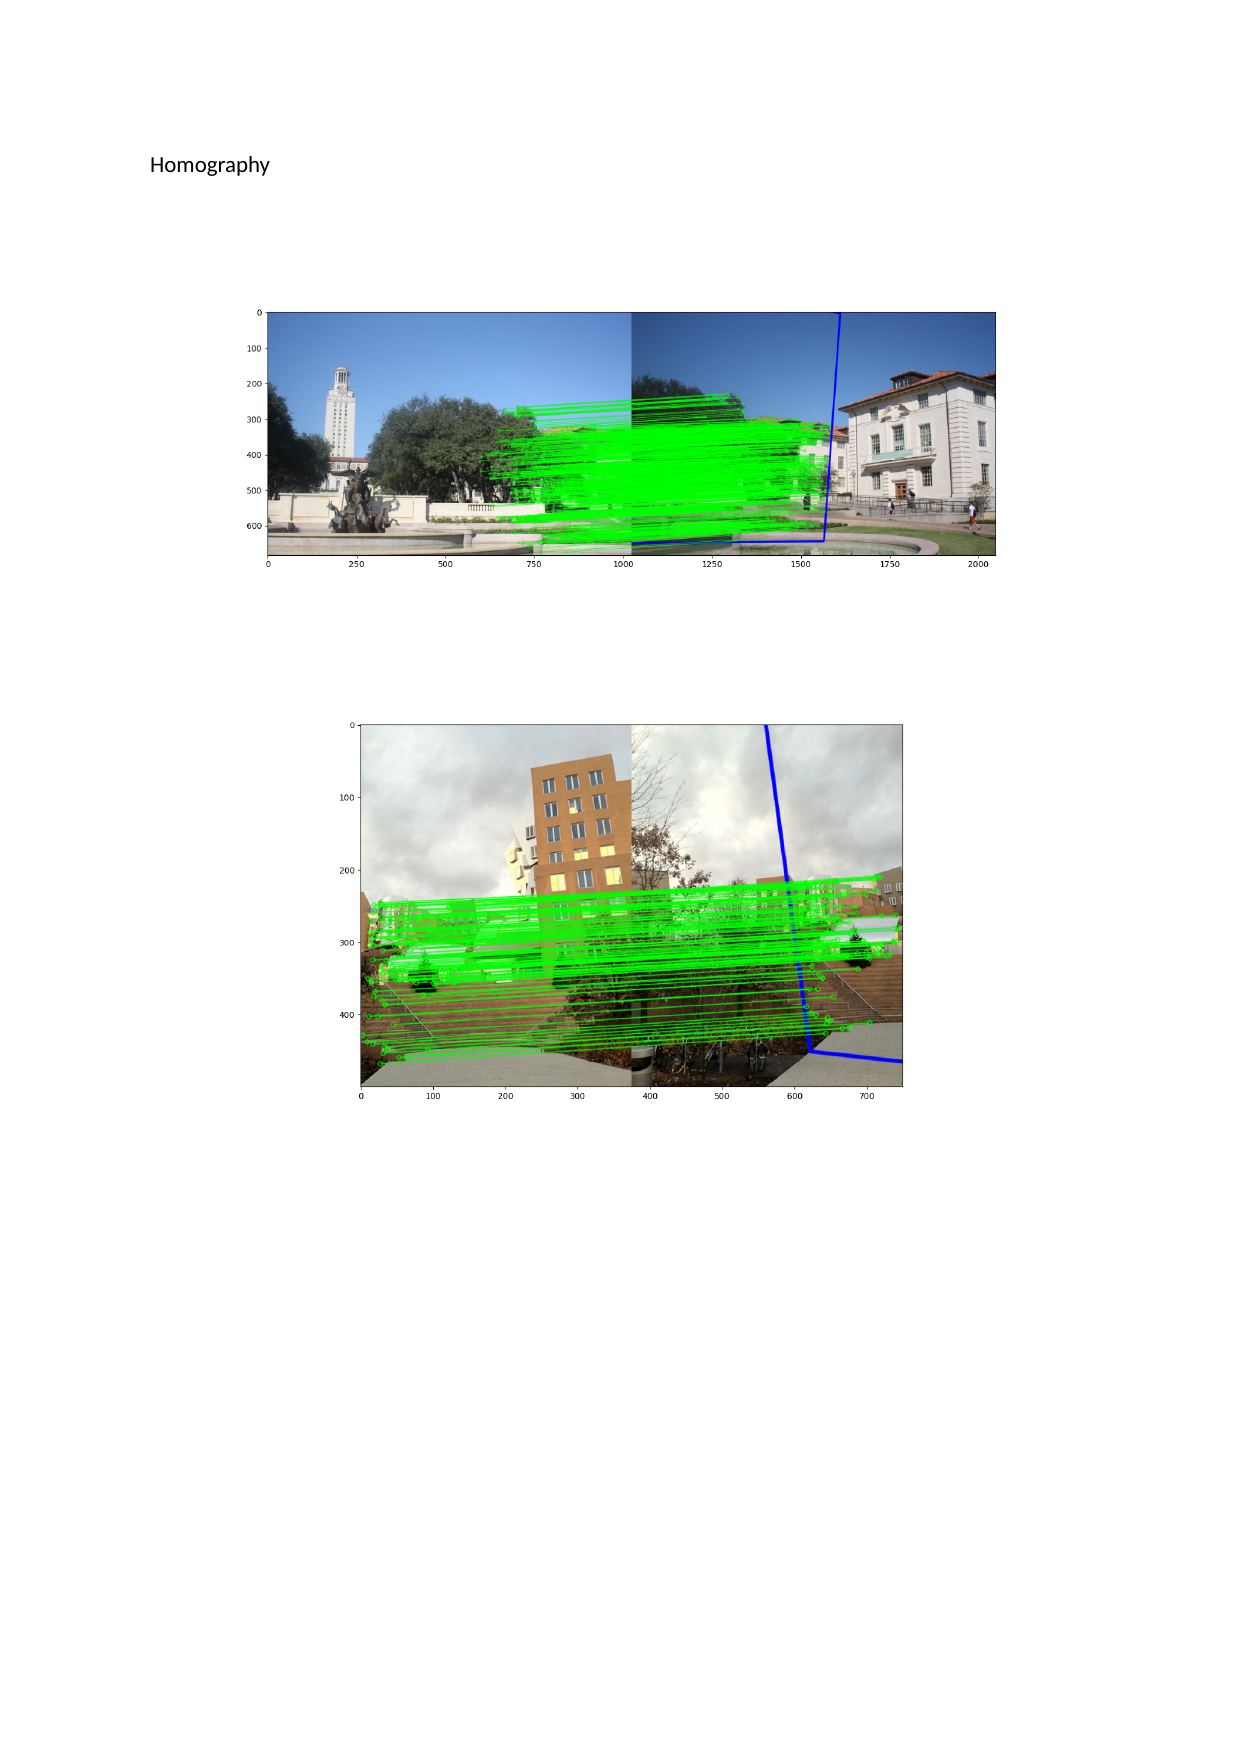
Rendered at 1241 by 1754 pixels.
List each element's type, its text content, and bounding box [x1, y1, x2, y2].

picture [150, 668, 1088, 1138]
picture [150, 196, 1088, 666]
text Homography [150, 150, 1090, 178]
